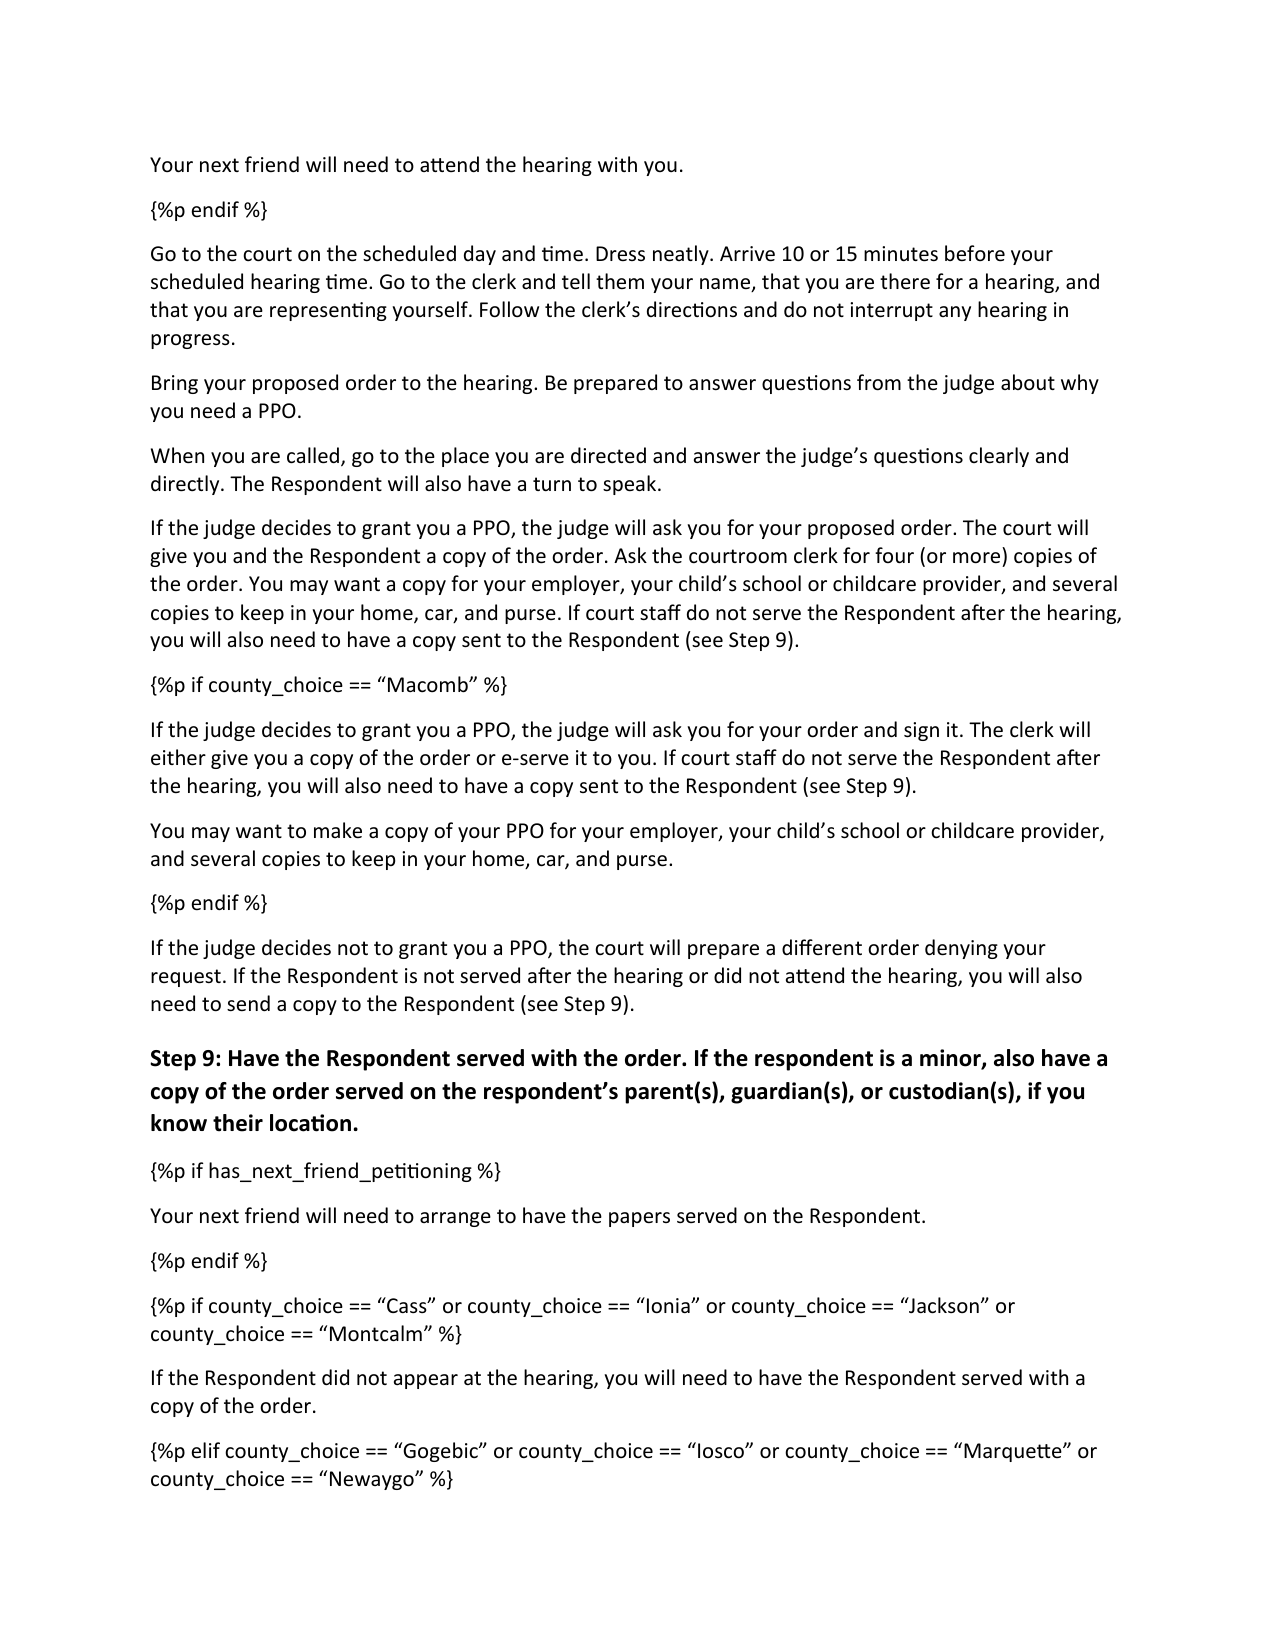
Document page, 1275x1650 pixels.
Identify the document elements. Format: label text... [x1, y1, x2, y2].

text If the judge decides not to grant you a PPO, the court will prepare a different order denying your request. If the Respondent is not served after the hearing or did not attend the hearing, you will also need to send a copy to the Respondent (see Step 9). [150, 933, 1125, 1017]
text When you are called, go to the place you are directed and answer the judge’s questions clearly and directly. The Respondent will also have a turn to speak. [150, 441, 1125, 497]
text {%p elif county_choice == “Gogebic” or county_choice == “Iosco” or county_choice == “Marquette” or county_choice == “Newaygo” %} [150, 1436, 1125, 1492]
text {%p endif %} [150, 195, 1125, 223]
text {%p endif %} [150, 888, 1125, 916]
text Bring your proposed order to the hearing. Be prepared to answer questions from the judge about why you need a PPO. [150, 368, 1125, 424]
text {%p if has_next_friend_petitioning %} [150, 1157, 1125, 1185]
text If the judge decides to grant you a PPO, the judge will ask you for your order and sign it. The clerk will either give you a copy of the order or e-serve it to you. If court staff do not serve the Respondent after the hearing, you will also need to have a copy sent to the Respondent (see Step 9). [150, 715, 1125, 799]
text {%p if county_choice == “Cass” or county_choice == “Ionia” or county_choice == “Jackson” or county_choice == “Montcalm” %} [150, 1291, 1125, 1347]
text If the Respondent did not appear at the hearing, you will need to have the Respondent served with a copy of the order. [150, 1363, 1125, 1419]
text If the judge decides to grant you a PPO, the judge will ask you for your proposed order. The court will give you and the Respondent a copy of the order. Ask the courtroom clerk for four (or more) copies of the order. You may want a copy for your employer, your child’s school or childcare provider, and several copies to keep in your home, car, and purse. If court staff do not serve the Respondent after the hearing, you will also need to have a copy sent to the Respondent (see Step 9). [150, 513, 1125, 654]
text {%p endif %} [150, 1246, 1125, 1274]
text You may want to make a copy of your PPO for your employer, your child’s school or childcare provider, and several copies to keep in your home, car, and purse. [150, 816, 1125, 872]
text Your next friend will need to attend the hearing with you. [150, 150, 1125, 178]
text Go to the court on the scheduled day and time. Dress neatly. Arrive 10 or 15 minutes before your scheduled hearing time. Go to the clerk and tell them your name, that you are there for a hearing, and that you are representing yourself. Follow the clerk’s directions and do not interrupt any hearing in progress. [150, 239, 1125, 351]
subtitle Step 9: Have the Respondent served with the order. If the respondent is a minor, also have a copy of the order served on the respondent’s parent(s), guardian(s), or custodian(s), if you know their location. [150, 1042, 1125, 1138]
text Your next friend will need to arrange to have the papers served on the Respondent. [150, 1201, 1125, 1229]
text {%p if county_choice == “Macomb” %} [150, 670, 1125, 698]
